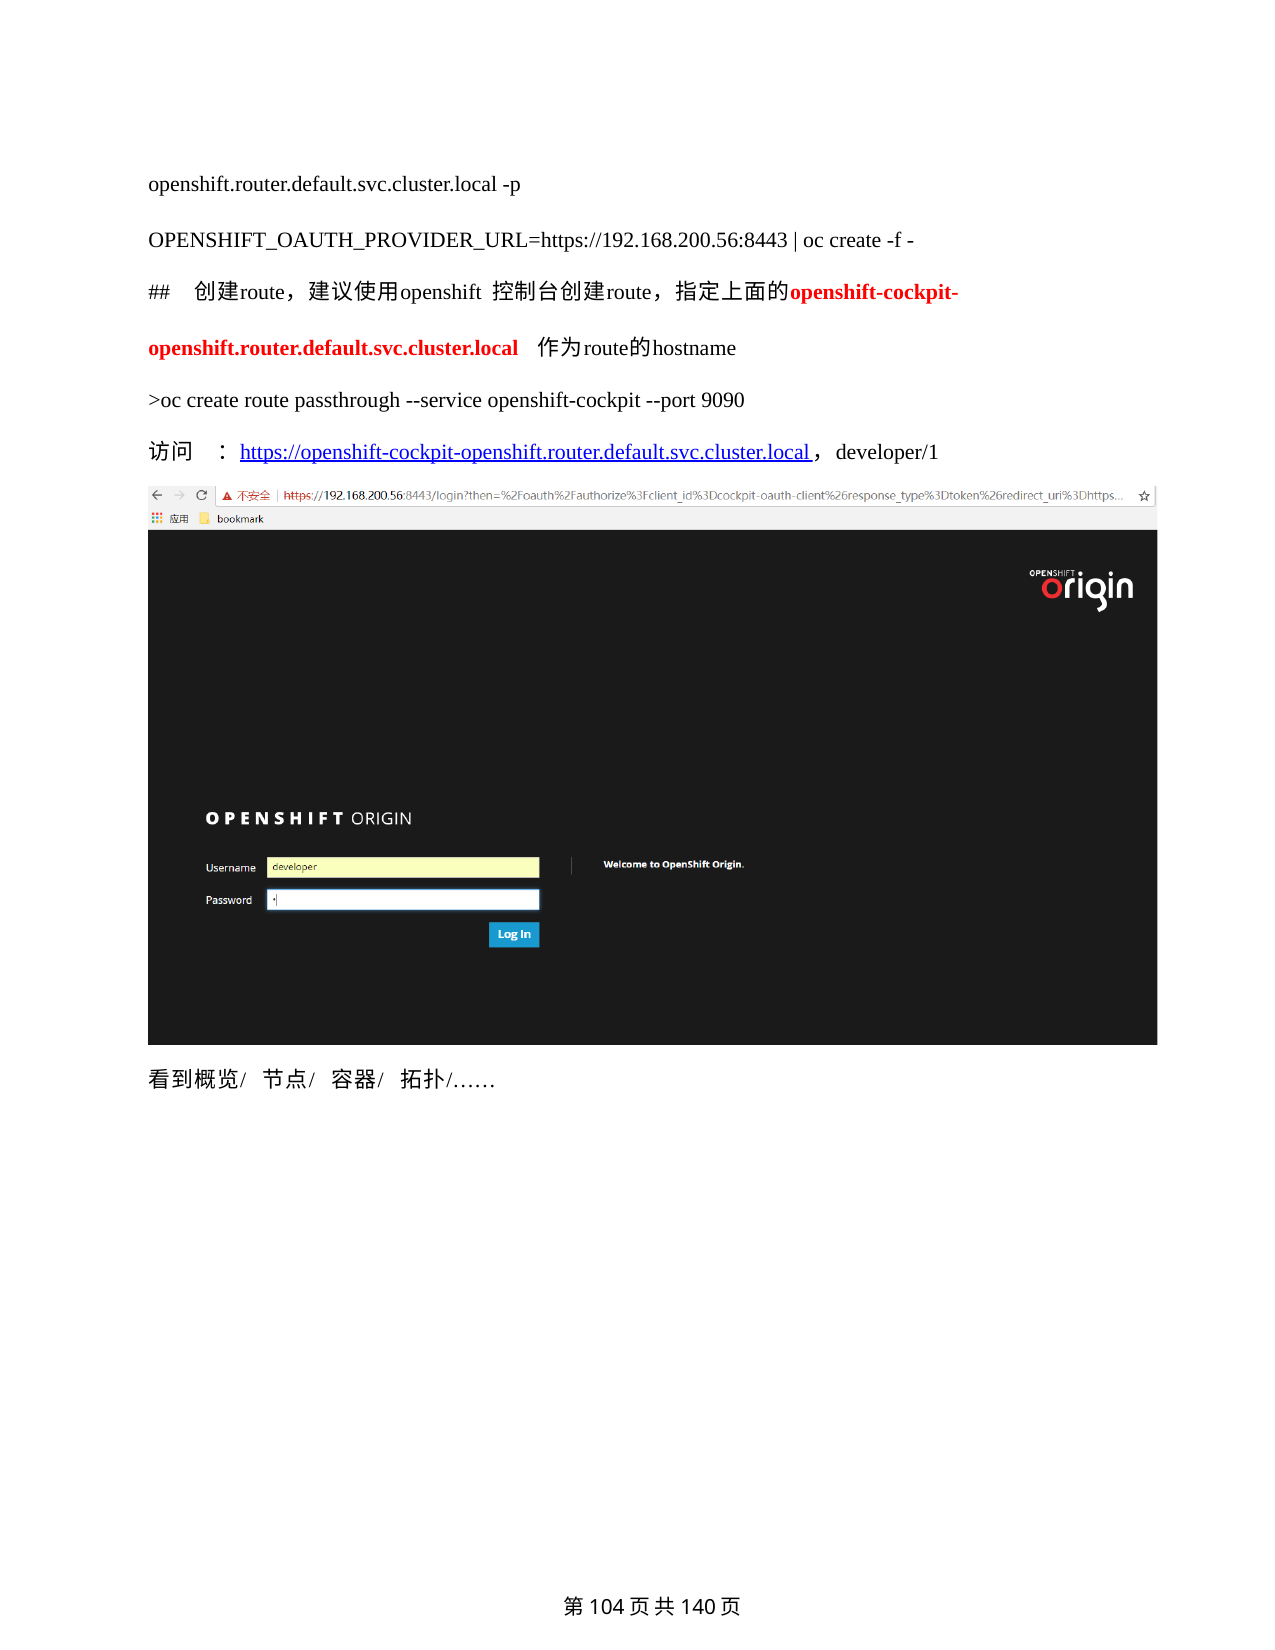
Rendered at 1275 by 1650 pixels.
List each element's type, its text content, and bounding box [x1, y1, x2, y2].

text 看到概览/节点/容器/拓扑/…… [148, 1059, 1156, 1097]
text ## 创建route，建议使用openshift控制台创建route，指定上面的openshift-cockpit-openshift.router.default.svc.cluster.local作为route的hostname [148, 271, 1156, 365]
text >oc create route passthrough --service openshift-cockpit --port 9090 [148, 381, 1156, 418]
picture [148, 486, 1158, 1045]
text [148, 165, 1156, 258]
text 访问 ：https://openshift-cockpit-openshift.router.default.svc.cluster.local，developer/1 [148, 431, 1156, 468]
